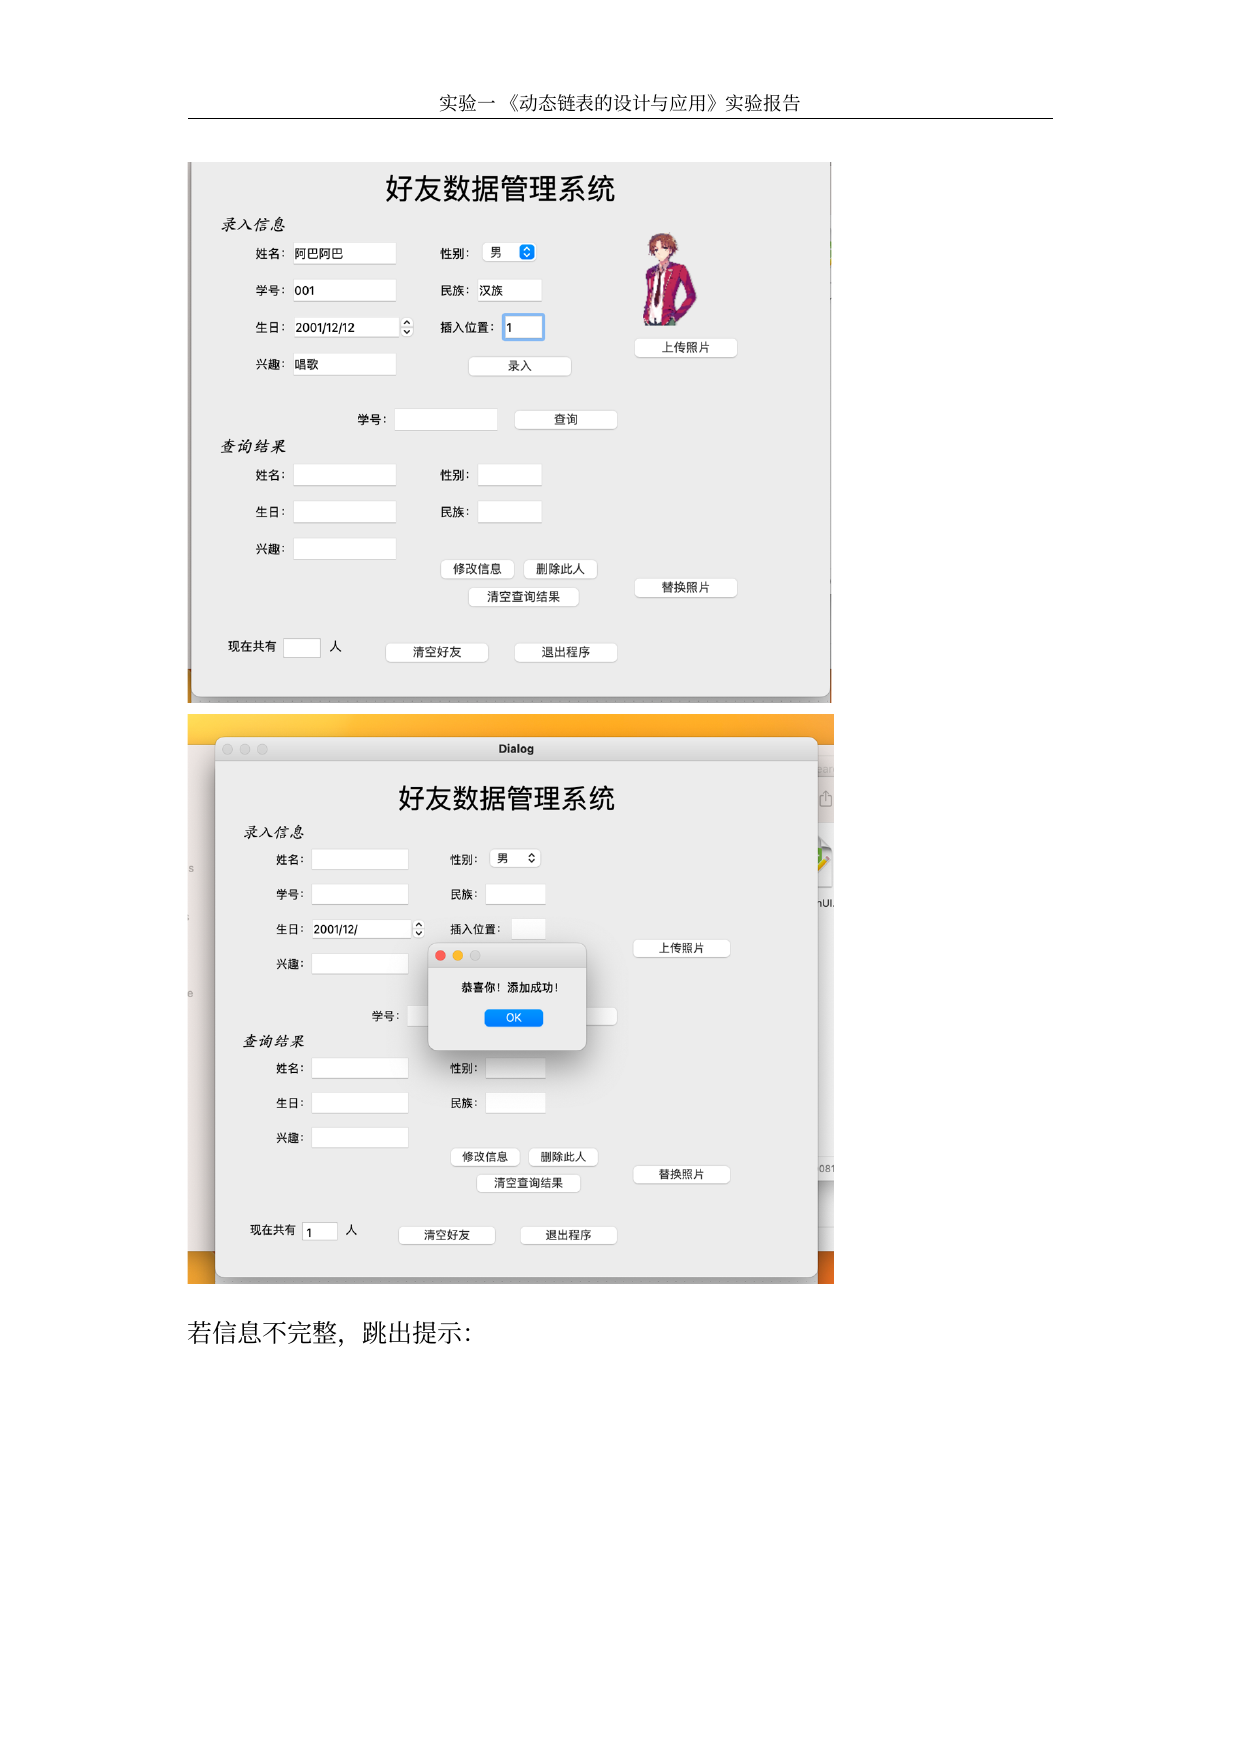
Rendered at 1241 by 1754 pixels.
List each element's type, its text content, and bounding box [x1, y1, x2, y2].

picture [187, 714, 834, 1284]
picture [187, 162, 832, 703]
text 若信息不完整，跳出提示： [187, 1299, 1053, 1364]
